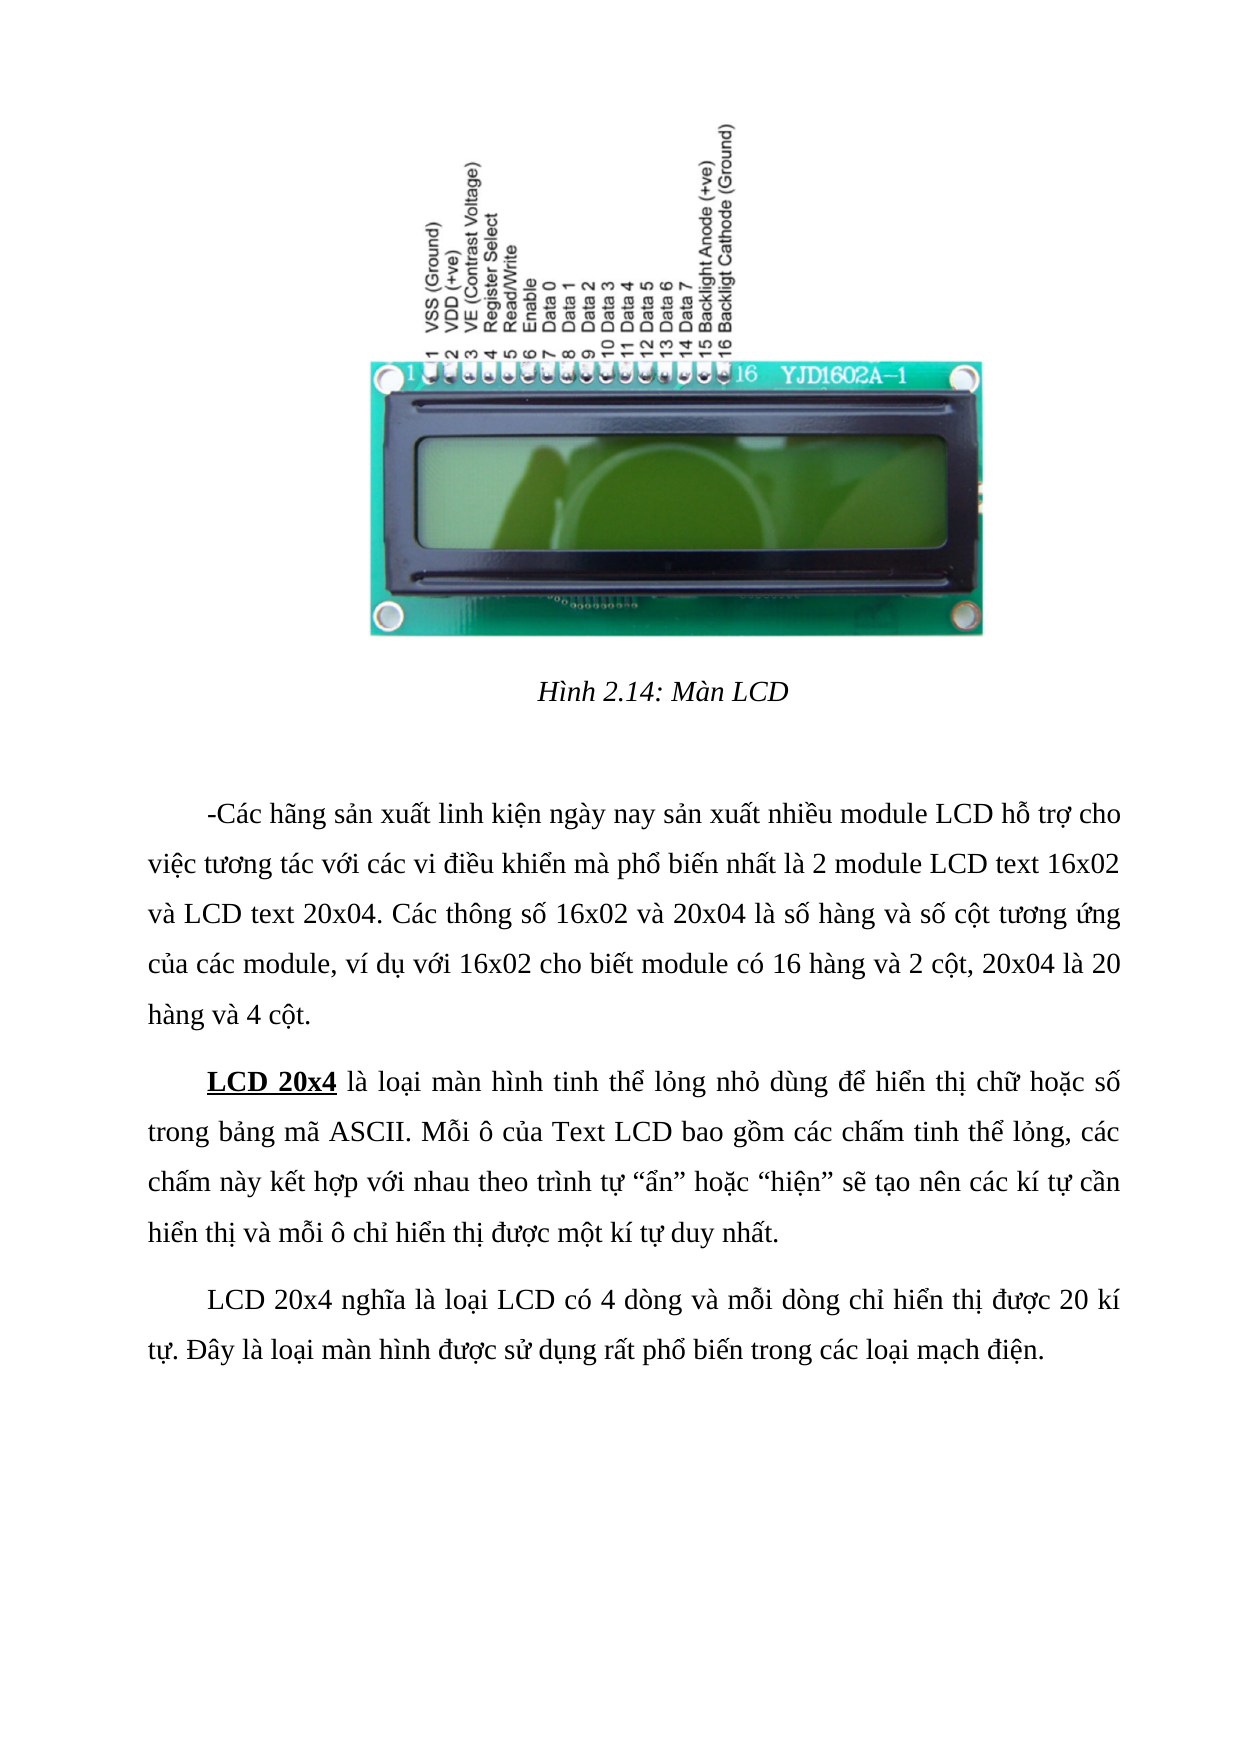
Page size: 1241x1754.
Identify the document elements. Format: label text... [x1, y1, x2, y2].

text LCD 20x4 là loại màn hình tinh thể lỏng nhỏ dùng để hiển thị chữ hoặc số trong bảng mã ASCII. Mỗi ô của Text LCD bao gồm các chấm tinh thể lỏng, các chấm này kết hợp với nhau theo trình tự “ẩn” hoặc “hiện” sẽ tạo nên các kí tự cần hiển thị và mỗi ô chỉ hiển thị được một kí tự duy nhất. [148, 1064, 1122, 1248]
text -Các hãng sản xuất linh kiện ngày nay sản xuất nhiều module LCD hỗ trợ cho việc tương tác với các vi điều khiển mà phổ biến nhất là 2 module LCD text 16x02 và LCD text 20x04. Các thông số 16x02 và 20x04 là số hàng và số cột tương ứng của các module, ví dụ với 16x02 cho biết module có 16 hàng và 2 cột, 20x04 là 20 hàng và 4 cột.​ [148, 796, 1122, 1031]
picture [342, 120, 986, 640]
text Hình 2.14: Màn LCD [148, 674, 1122, 708]
text LCD 20x4 nghĩa là loại LCD có 4 dòng và mỗi dòng chỉ hiển thị được 20 kí tự. Đây là loại màn hình được sử dụng rất phổ biến trong các loại mạch điện. [148, 1282, 1122, 1366]
